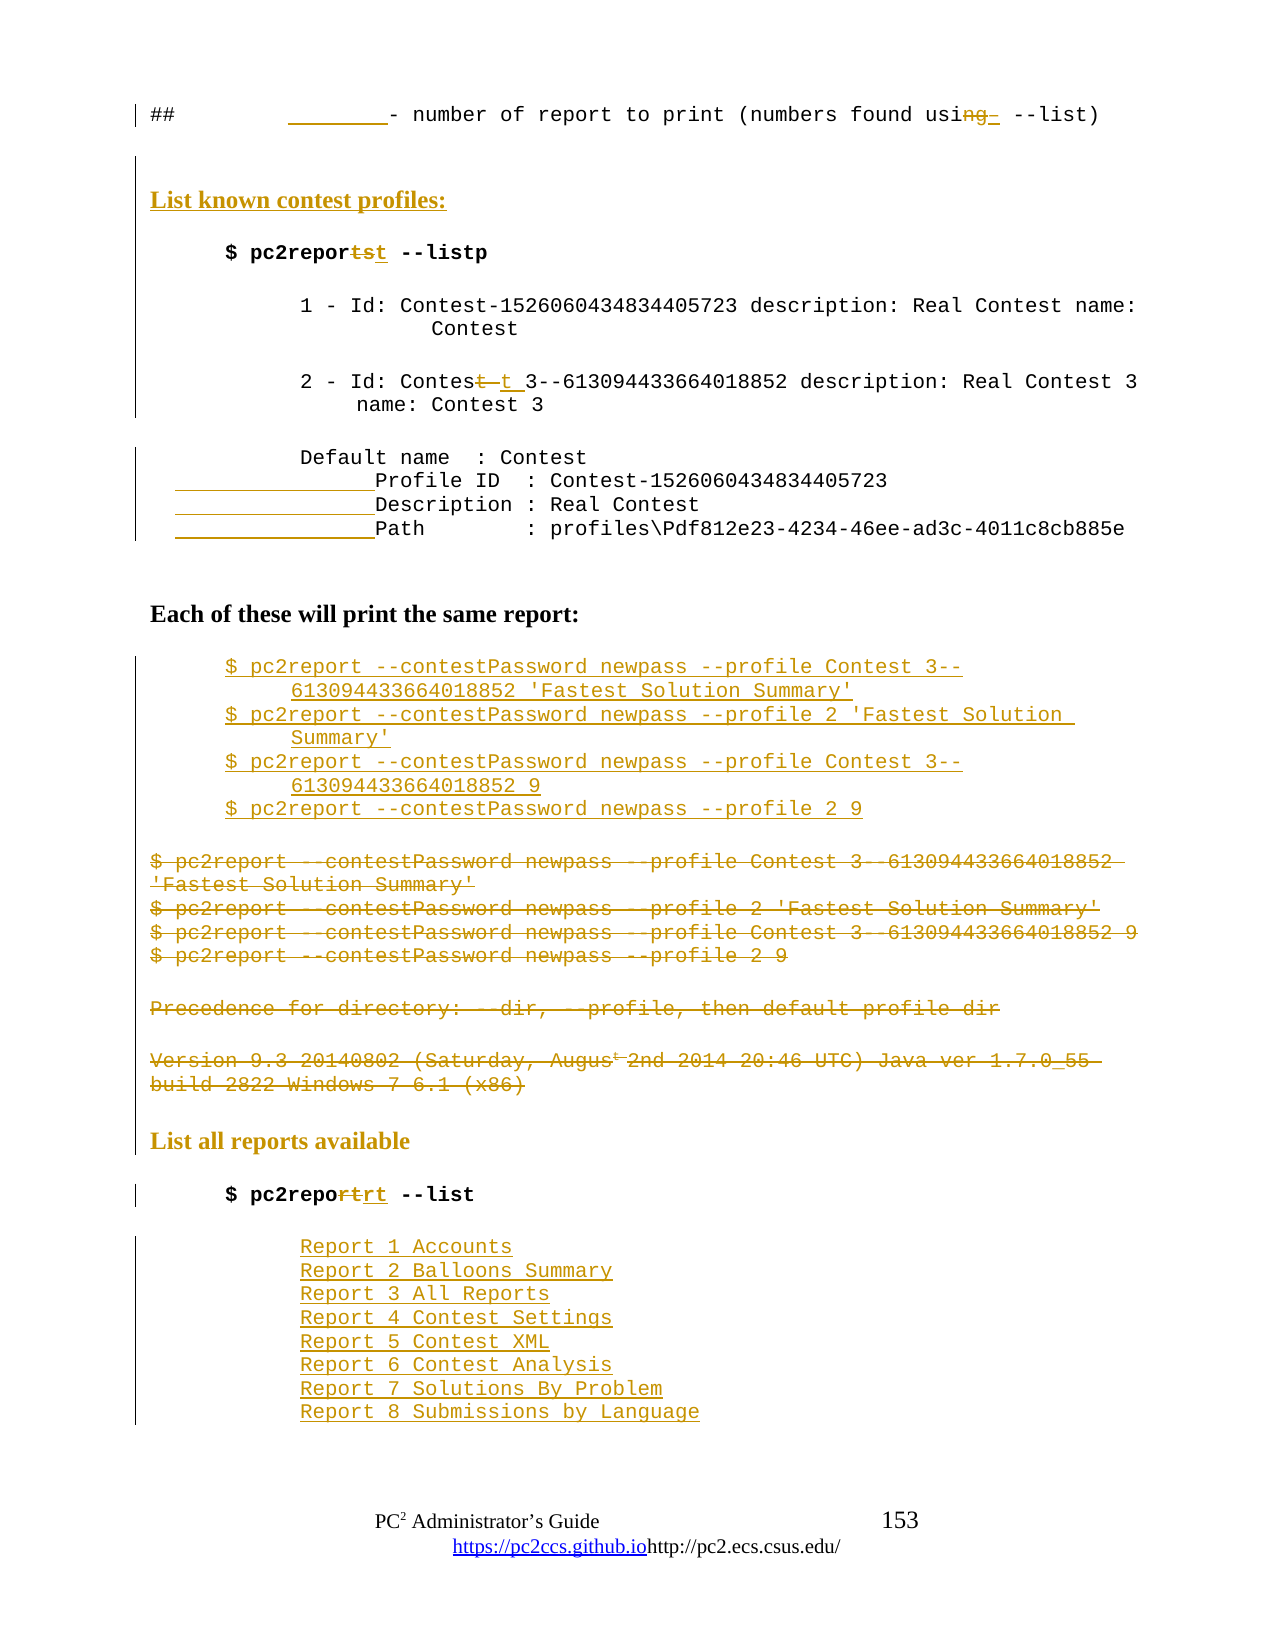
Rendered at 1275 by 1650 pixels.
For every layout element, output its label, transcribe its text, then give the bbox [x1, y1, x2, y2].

text $ pc2repor --listp [150, 242, 1143, 266]
text 2 - Id: Contes3--613094433664018852 description: Real Contest 3 name: Contest 3 [300, 371, 1143, 418]
text ## - number of report to print (numbers found usi --list) [150, 104, 1143, 127]
text $ pc2repo --list [150, 1184, 1143, 1207]
text Profile ID : Contest-1526060434834405723 [150, 471, 1143, 494]
text Default name : Contest [225, 447, 1143, 471]
text Description : Real Contest [150, 494, 1143, 518]
text Path : profiles\Pdf812e23-4234-46ee-ad3c-4011c8cb885e [150, 518, 1143, 541]
text Each of these will print the same report: [150, 599, 1143, 628]
text List all reports available [150, 1126, 1143, 1155]
text 1 - Id: Contest-1526060434834405723 description: Real Contest name: Contest [300, 295, 1200, 342]
